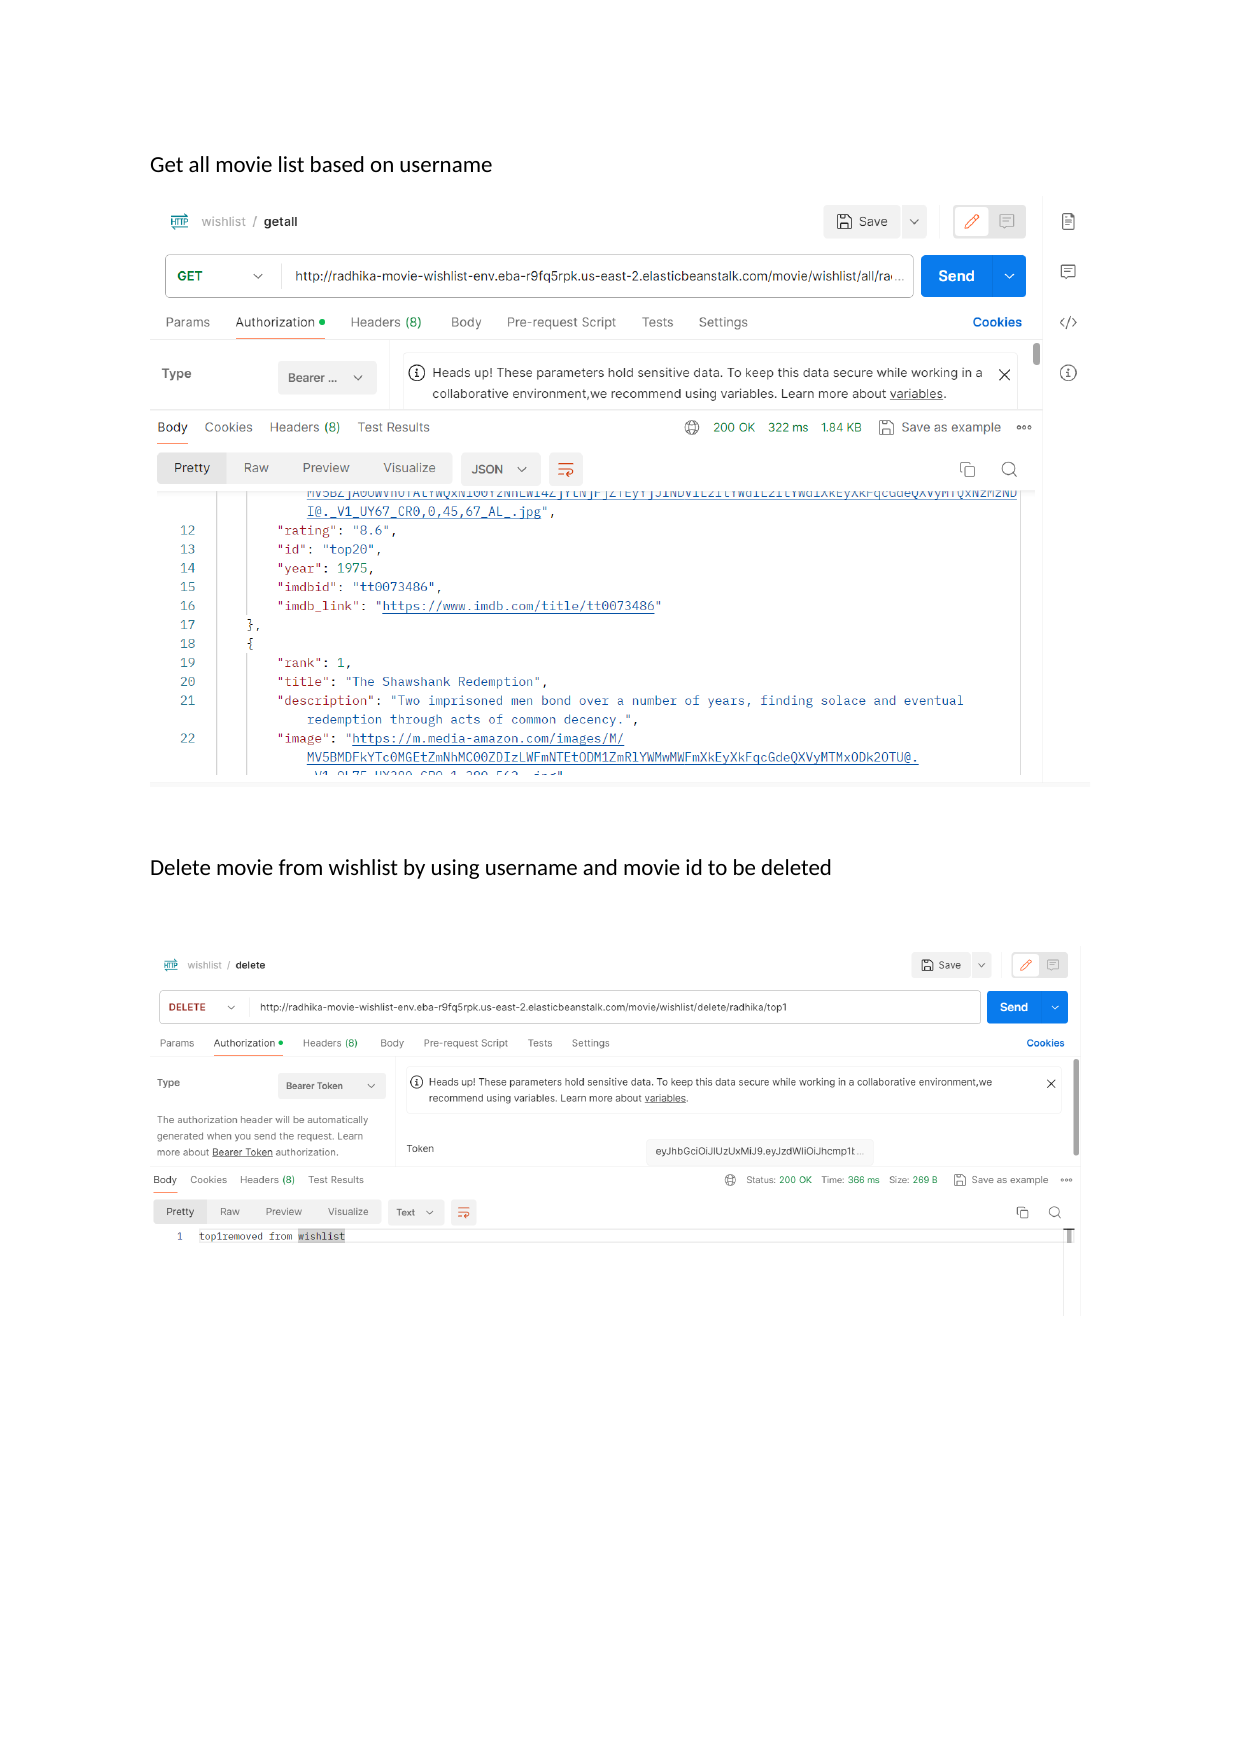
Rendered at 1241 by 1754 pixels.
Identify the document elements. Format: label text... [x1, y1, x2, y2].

picture [150, 946, 1091, 1316]
text Delete movie from wishlist by using username and movie id to be deleted [150, 853, 1090, 881]
picture [150, 196, 1091, 787]
text Get all movie list based on username [150, 150, 1090, 178]
